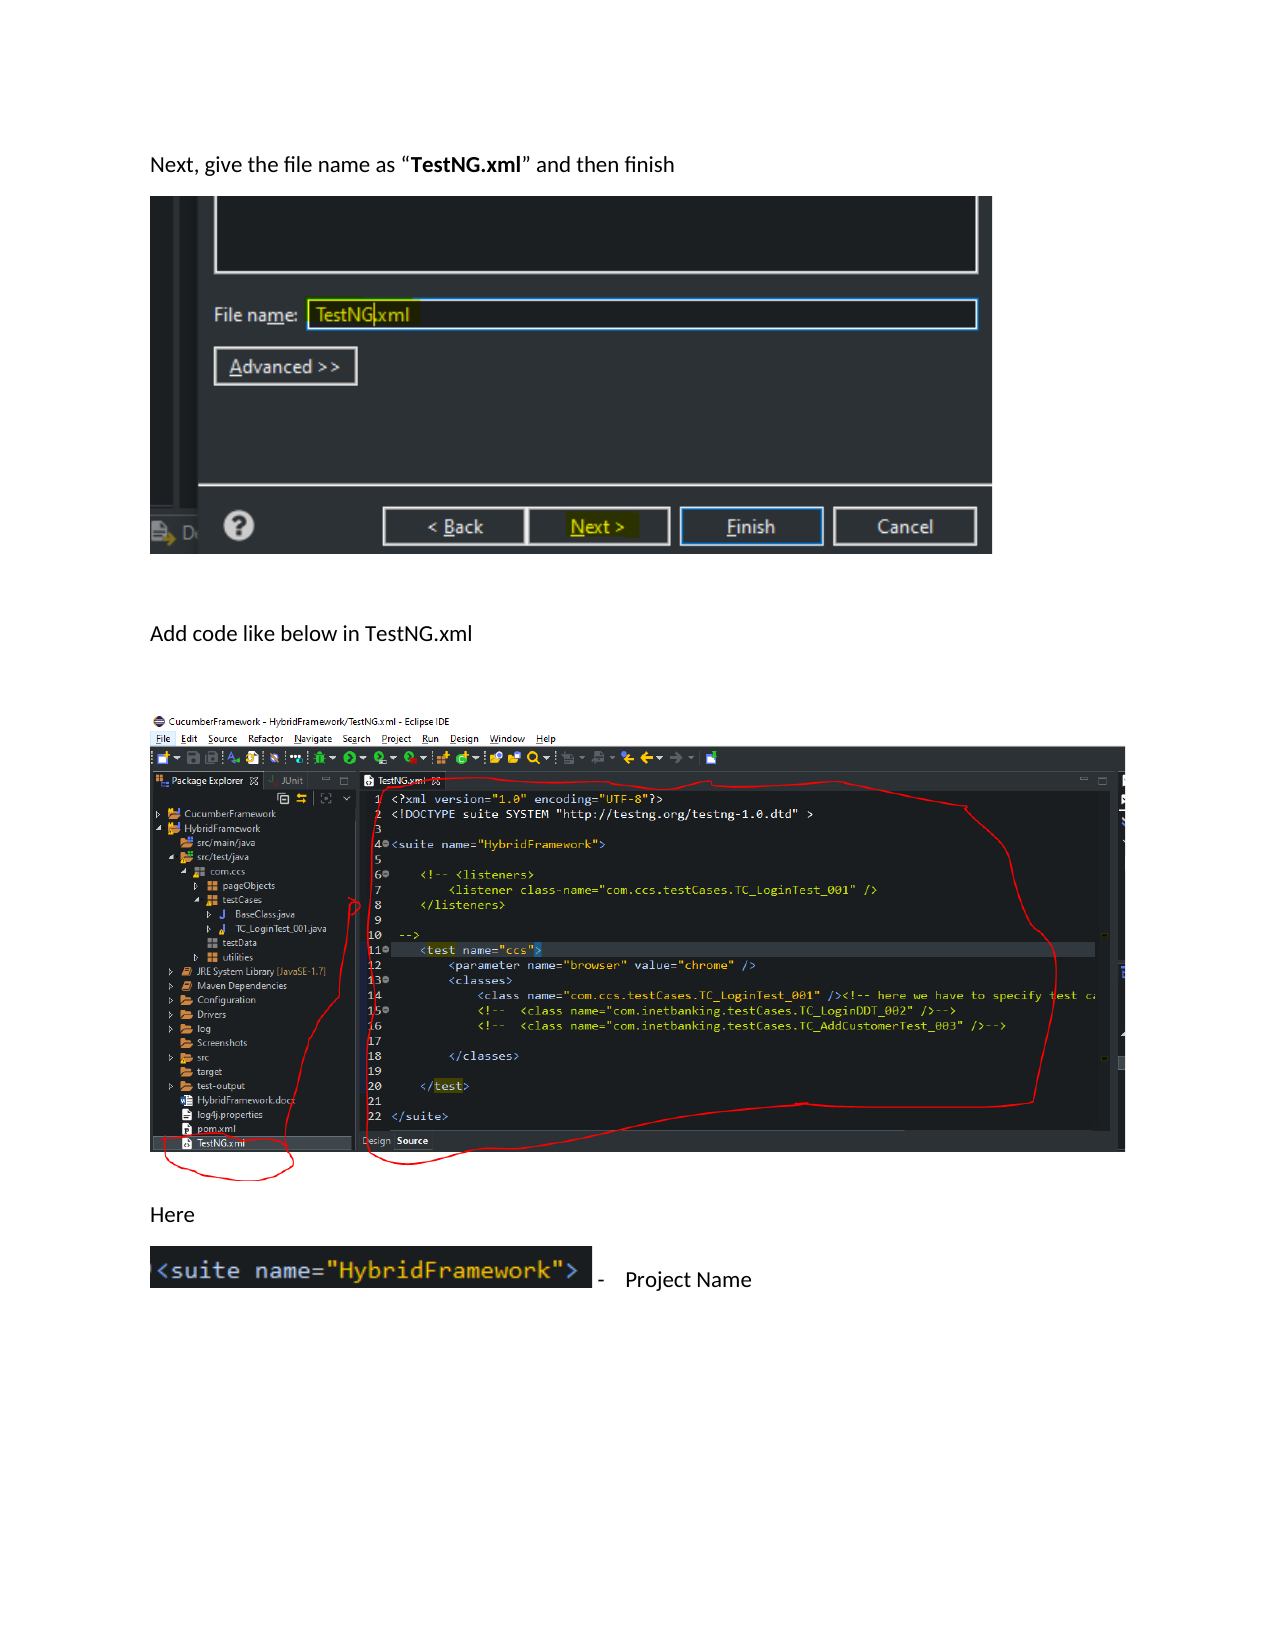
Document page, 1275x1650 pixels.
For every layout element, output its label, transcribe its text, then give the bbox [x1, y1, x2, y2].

picture [150, 1246, 593, 1288]
text Add code like below in TestNG.xml [150, 619, 1125, 647]
text Here [150, 1200, 1125, 1228]
picture [150, 712, 1125, 1181]
text Next, give the file name as “TestNG.xml” and then finish [150, 150, 1125, 178]
picture [150, 196, 993, 554]
